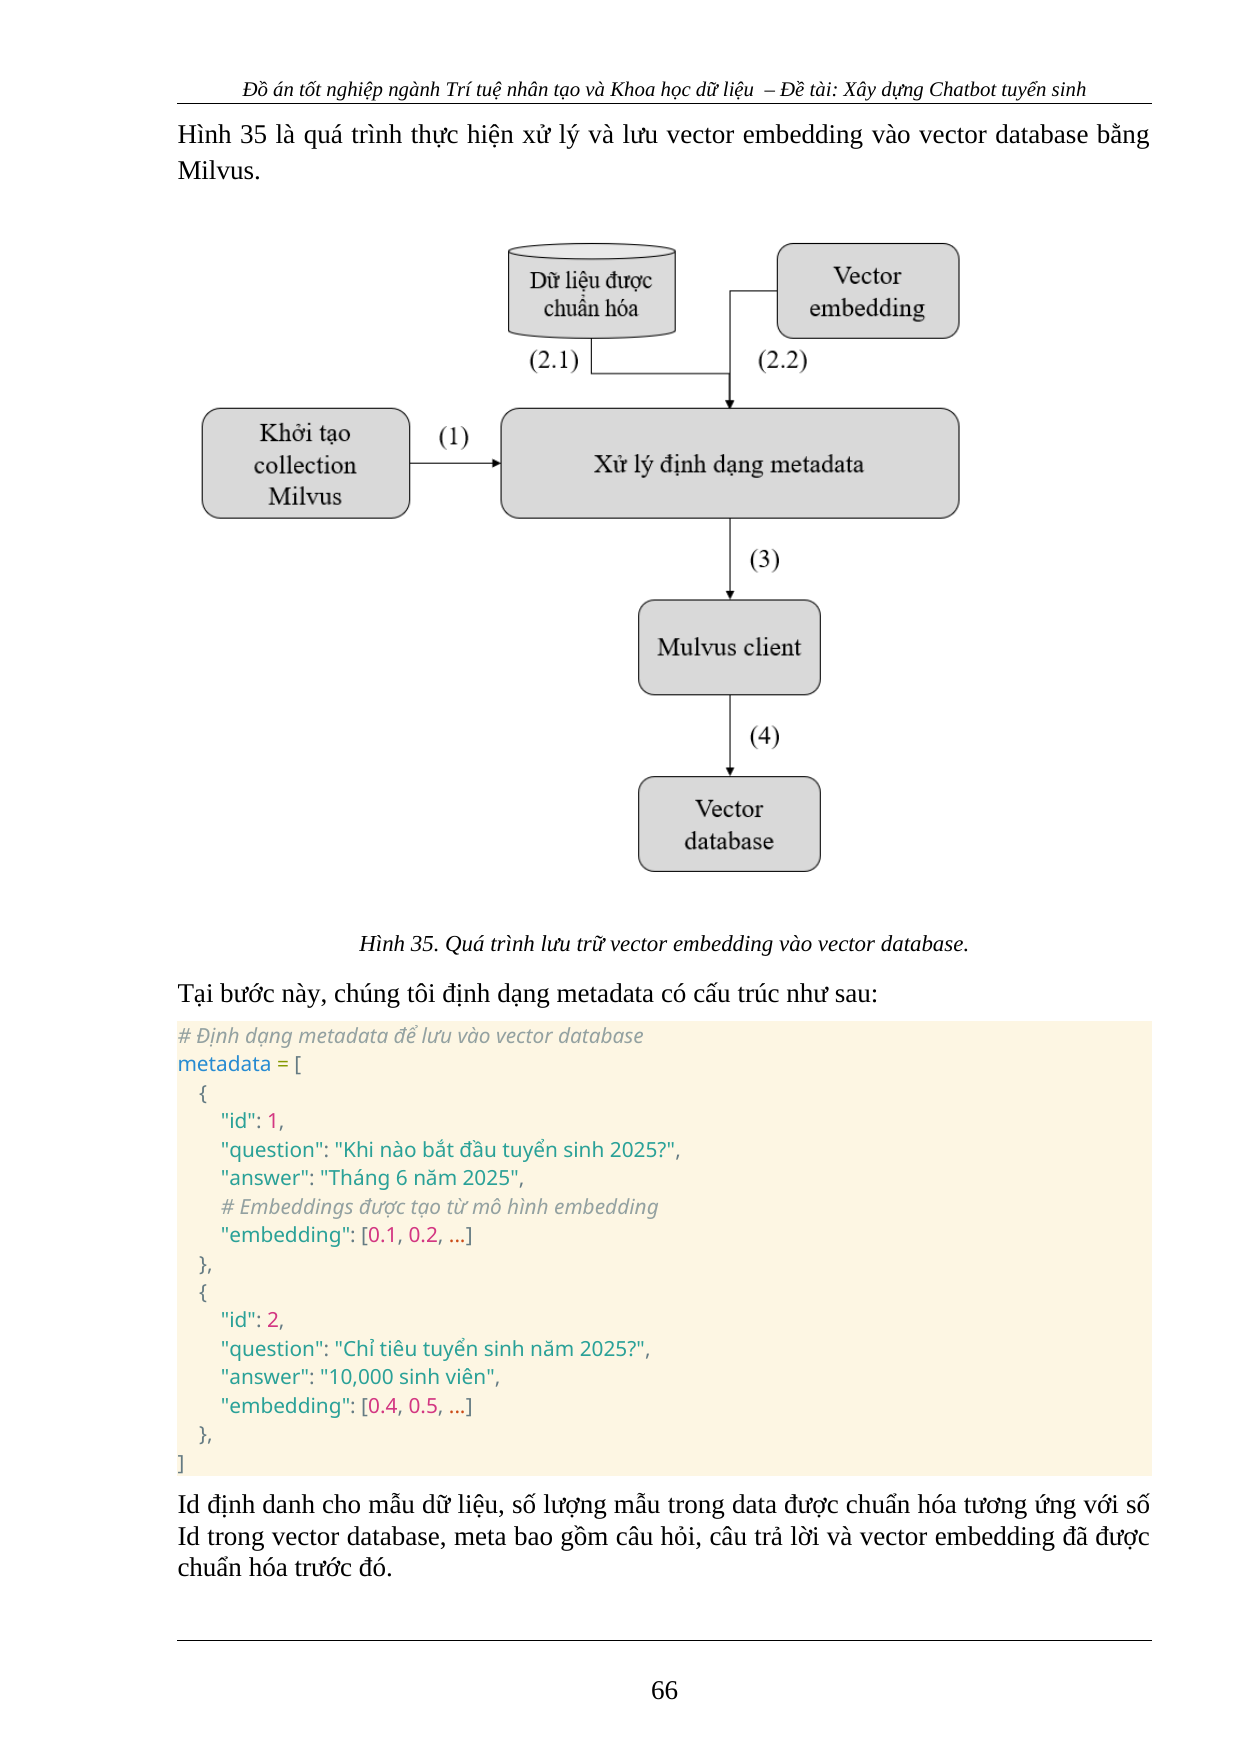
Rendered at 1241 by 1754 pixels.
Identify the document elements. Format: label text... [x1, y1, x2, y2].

list { [177, 1277, 1152, 1306]
list "question": "Chỉ tiêu tuyển sinh năm 2025?", [177, 1334, 1152, 1362]
list }, [177, 1419, 1152, 1448]
text Hình 35 là quá trình thực hiện xử lý và lưu vector embedding vào vector database bằng Milvus. [177, 118, 1152, 185]
list "answer": "Tháng 6 năm 2025", [177, 1163, 1152, 1192]
list "id": 1, [177, 1106, 1152, 1135]
text Tại bước này, chúng tôi định dạng metadata có cấu trúc như sau: [177, 977, 1152, 1009]
list # Định dạng metadata để lưu vào vector database [177, 1021, 1152, 1049]
list metadata = [ [177, 1049, 1152, 1078]
text Id định danh cho mẫu dữ liệu, số lượng mẫu trong data được chuẩn hóa tương ứng với số Id trong vector database, meta bao gồm câu hỏi, câu trả lời và vector embedding đã được chuẩn hóa trước đó. [177, 1489, 1152, 1582]
picture [177, 202, 1152, 914]
list { [177, 1078, 1152, 1106]
text Hình 35. Quá trình lưu trữ vector embedding vào vector database. [177, 930, 1152, 957]
list "question": "Khi nào bắt đầu tuyển sinh 2025?", [177, 1135, 1152, 1163]
list "id": 2, [177, 1306, 1152, 1334]
list }, [177, 1249, 1152, 1277]
list # Embeddings được tạo từ mô hình embedding [177, 1192, 1152, 1220]
list ] [177, 1448, 1152, 1476]
list "embedding": [0.4, 0.5, ...] [177, 1391, 1152, 1419]
list "embedding": [0.1, 0.2, ...] [177, 1220, 1152, 1249]
list "answer": "10,000 sinh viên", [177, 1362, 1152, 1391]
